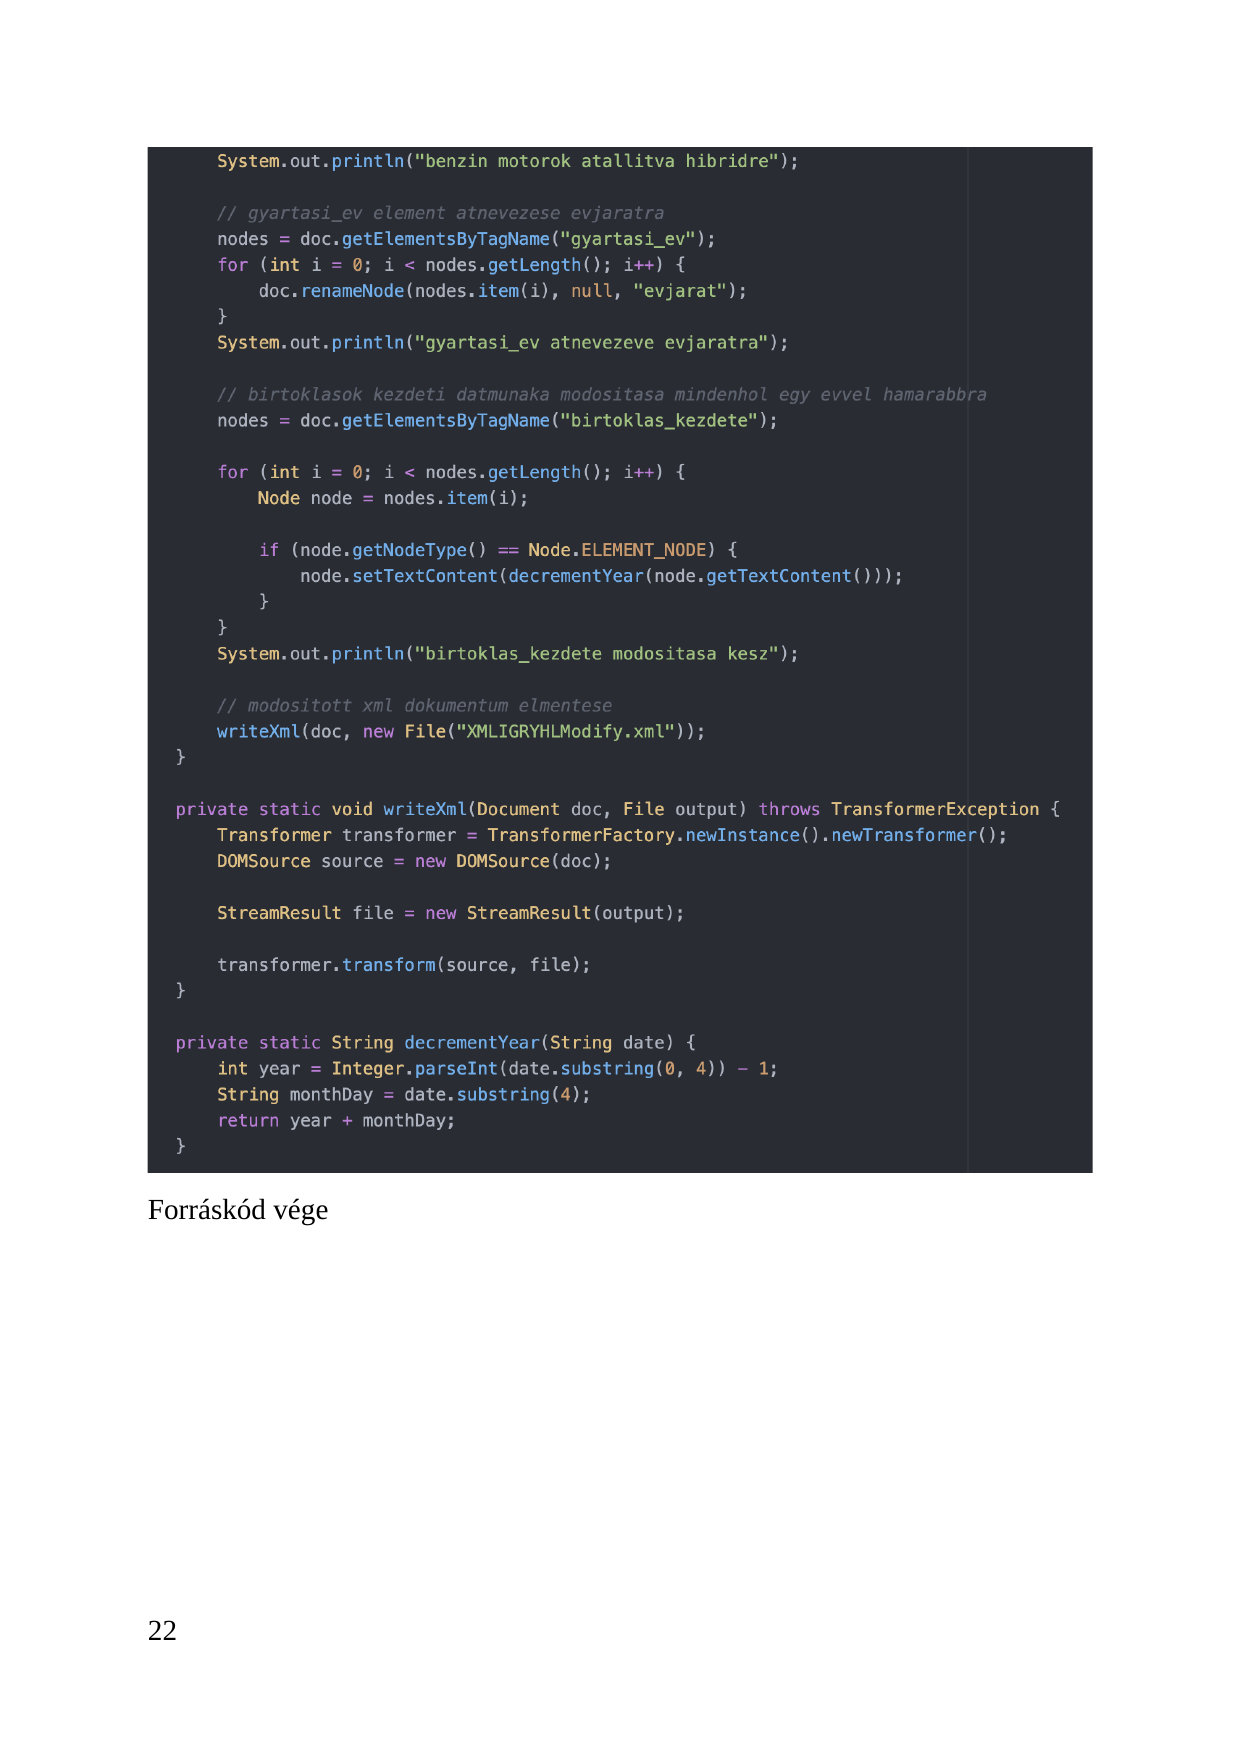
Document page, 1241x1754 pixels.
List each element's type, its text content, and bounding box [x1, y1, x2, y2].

picture [147, 147, 1093, 1173]
text Forráskód vége [148, 1192, 1093, 1226]
